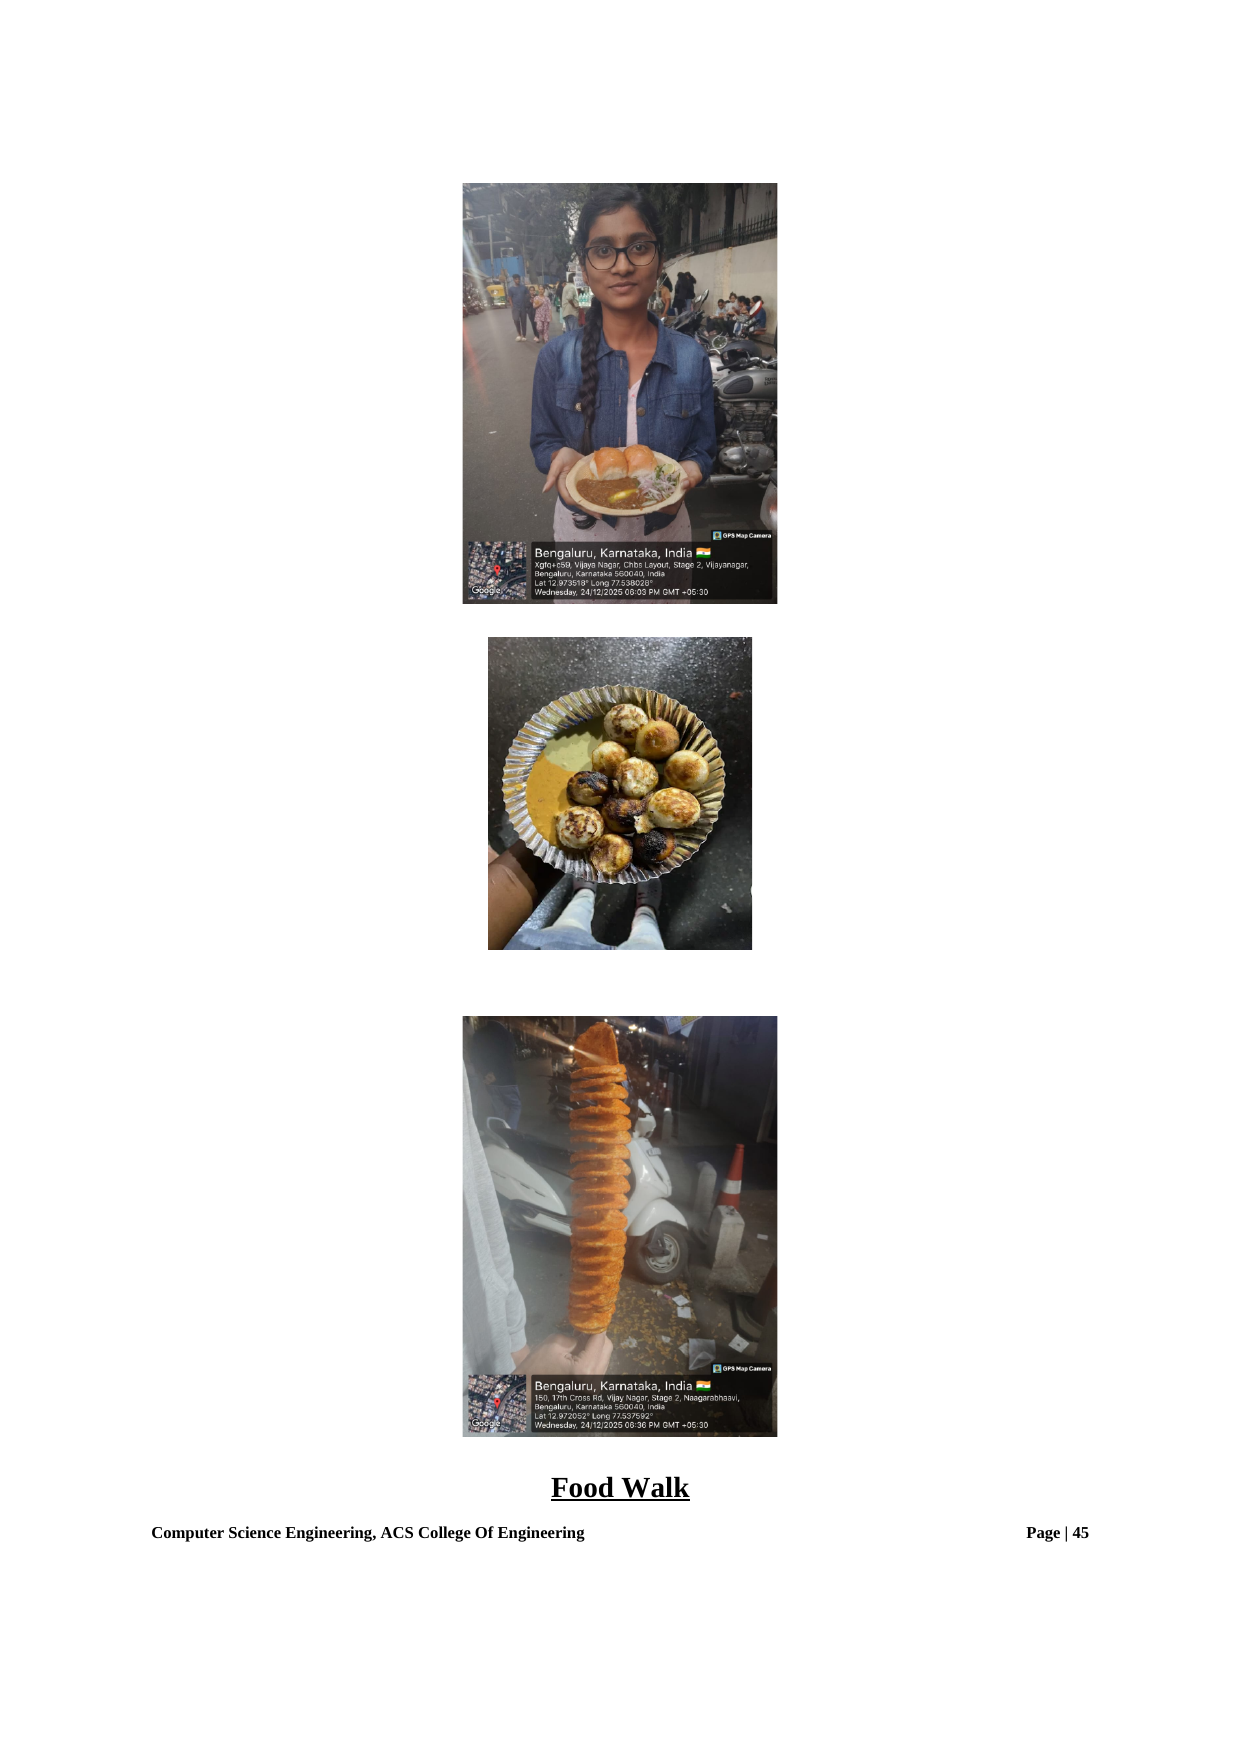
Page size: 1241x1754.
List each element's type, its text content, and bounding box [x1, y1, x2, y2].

picture [462, 1016, 778, 1437]
picture [488, 637, 753, 950]
text Computer Science Engineering, ACS College Of Engineering Page | 45 [150, 1523, 1090, 1542]
text Food Walk [150, 1470, 1090, 1504]
picture [462, 183, 778, 604]
